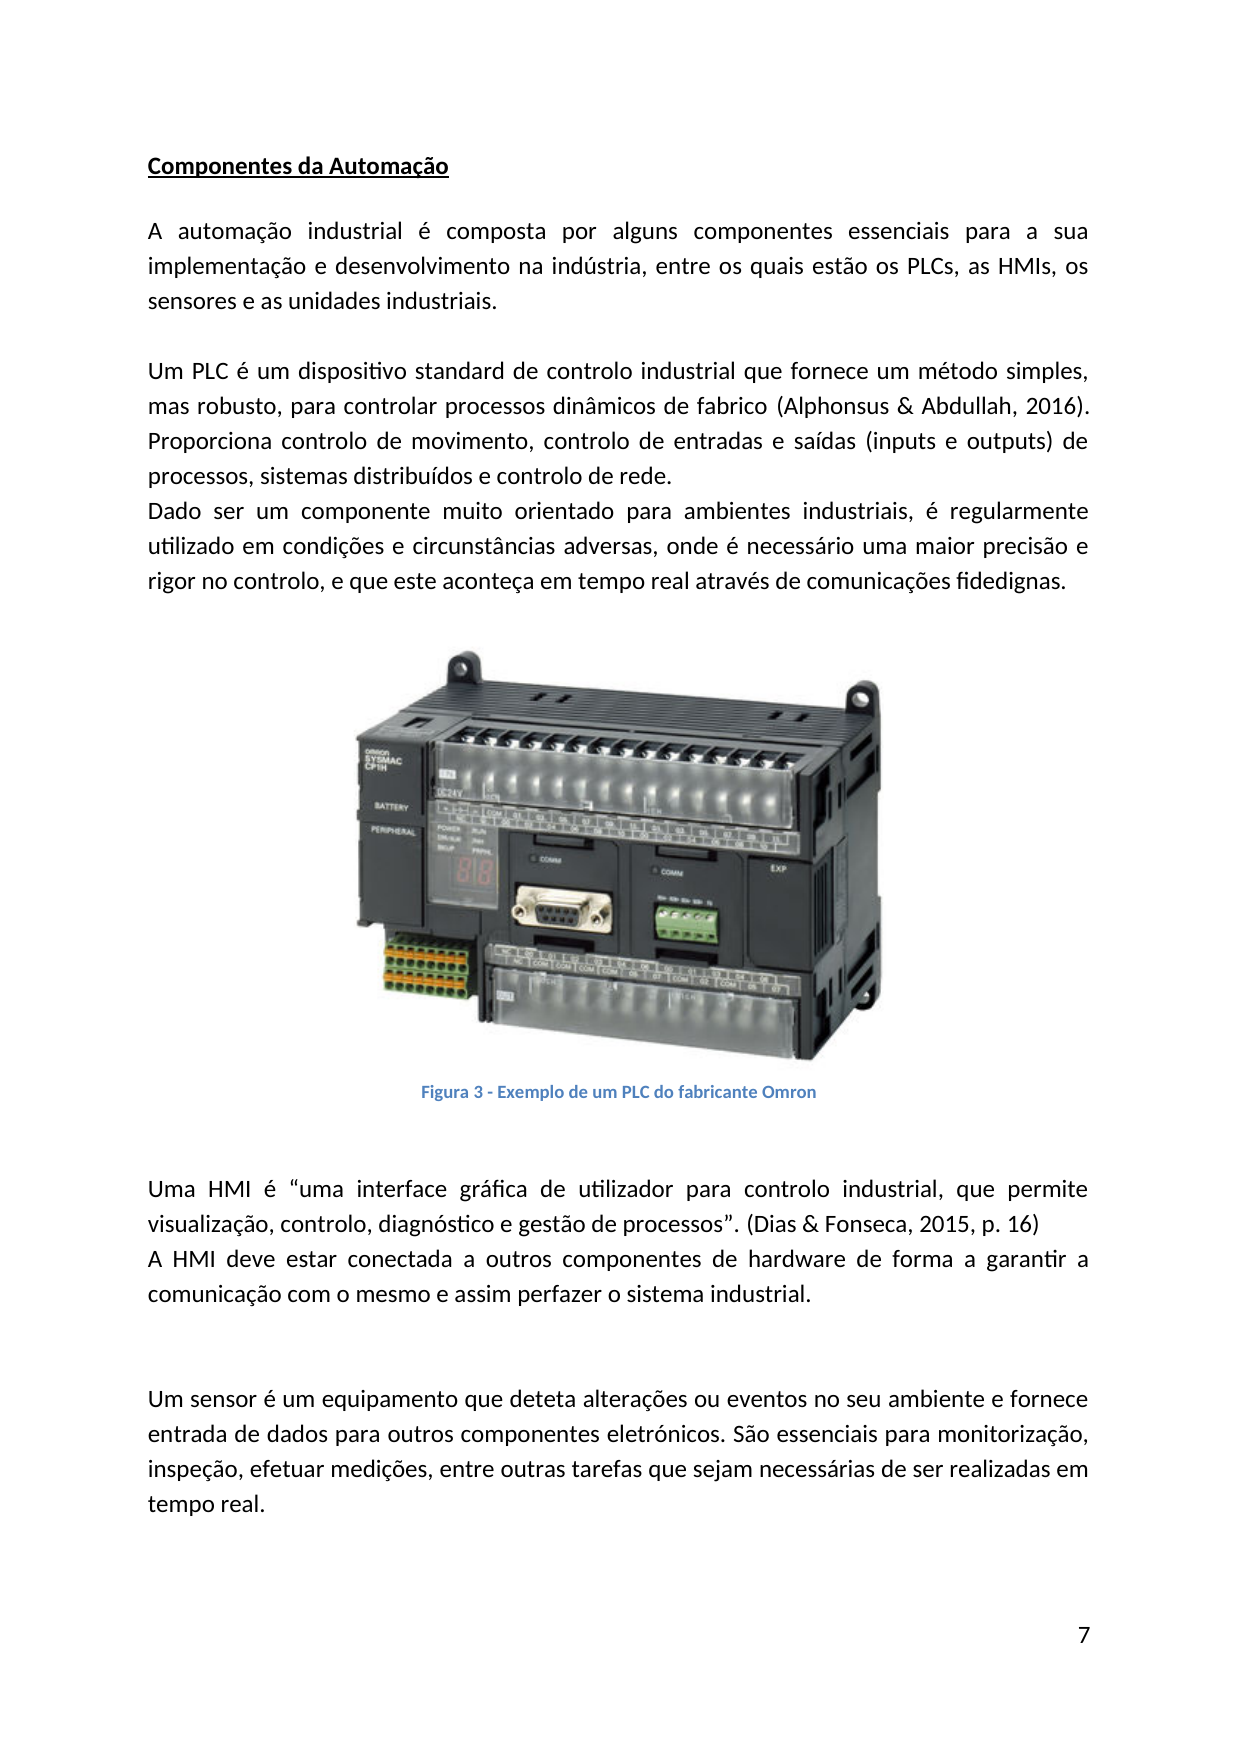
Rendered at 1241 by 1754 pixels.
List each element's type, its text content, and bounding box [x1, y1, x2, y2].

text A automação industrial é composta por alguns componentes essenciais para a sua implementação e desenvolvimento na indústria, entre os quais estão os PLCs, as HMIs, os sensores e as unidades industriais. [148, 216, 1090, 316]
text Um sensor é um equipamento que deteta alterações ou eventos no seu ambiente e fornece entrada de dados para outros componentes eletrónicos. São essenciais para monitorização, inspeção, efetuar medições, entre outras tarefas que sejam necessárias de ser realizadas em tempo real. [148, 1383, 1090, 1519]
text Um PLC é um dispositivo standard de controlo industrial que fornece um método simples, mas robusto, para controlar processos dinâmicos de fabrico (Alphonsus & Abdullah, 2016). Proporciona controlo de movimento, controlo de entradas e saídas (inputs e outputs) de processos, sistemas distribuídos e controlo de rede. [148, 356, 1090, 491]
text A HMI deve estar conectada a outros componentes de hardware de forma a garantir a comunicação com o mesmo e assim perfazer o sistema industrial. [148, 1243, 1090, 1309]
text Dado ser um componente muito orientado para ambientes industriais, é regularmente utilizado em condições e circunstâncias adversas, onde é necessário uma maior precisão e rigor no controlo, e que este aconteça em tempo real através de comunicações fidedignas. [148, 496, 1090, 596]
text Uma HMI é “uma interface gráfica de utilizador para controlo industrial, que permite visualização, controlo, diagnóstico e gestão de processos”. (Dias & Fonseca, 2015, p. 16) [148, 1173, 1090, 1239]
text Componentes da Automação [148, 150, 1090, 181]
picture [307, 635, 931, 1076]
